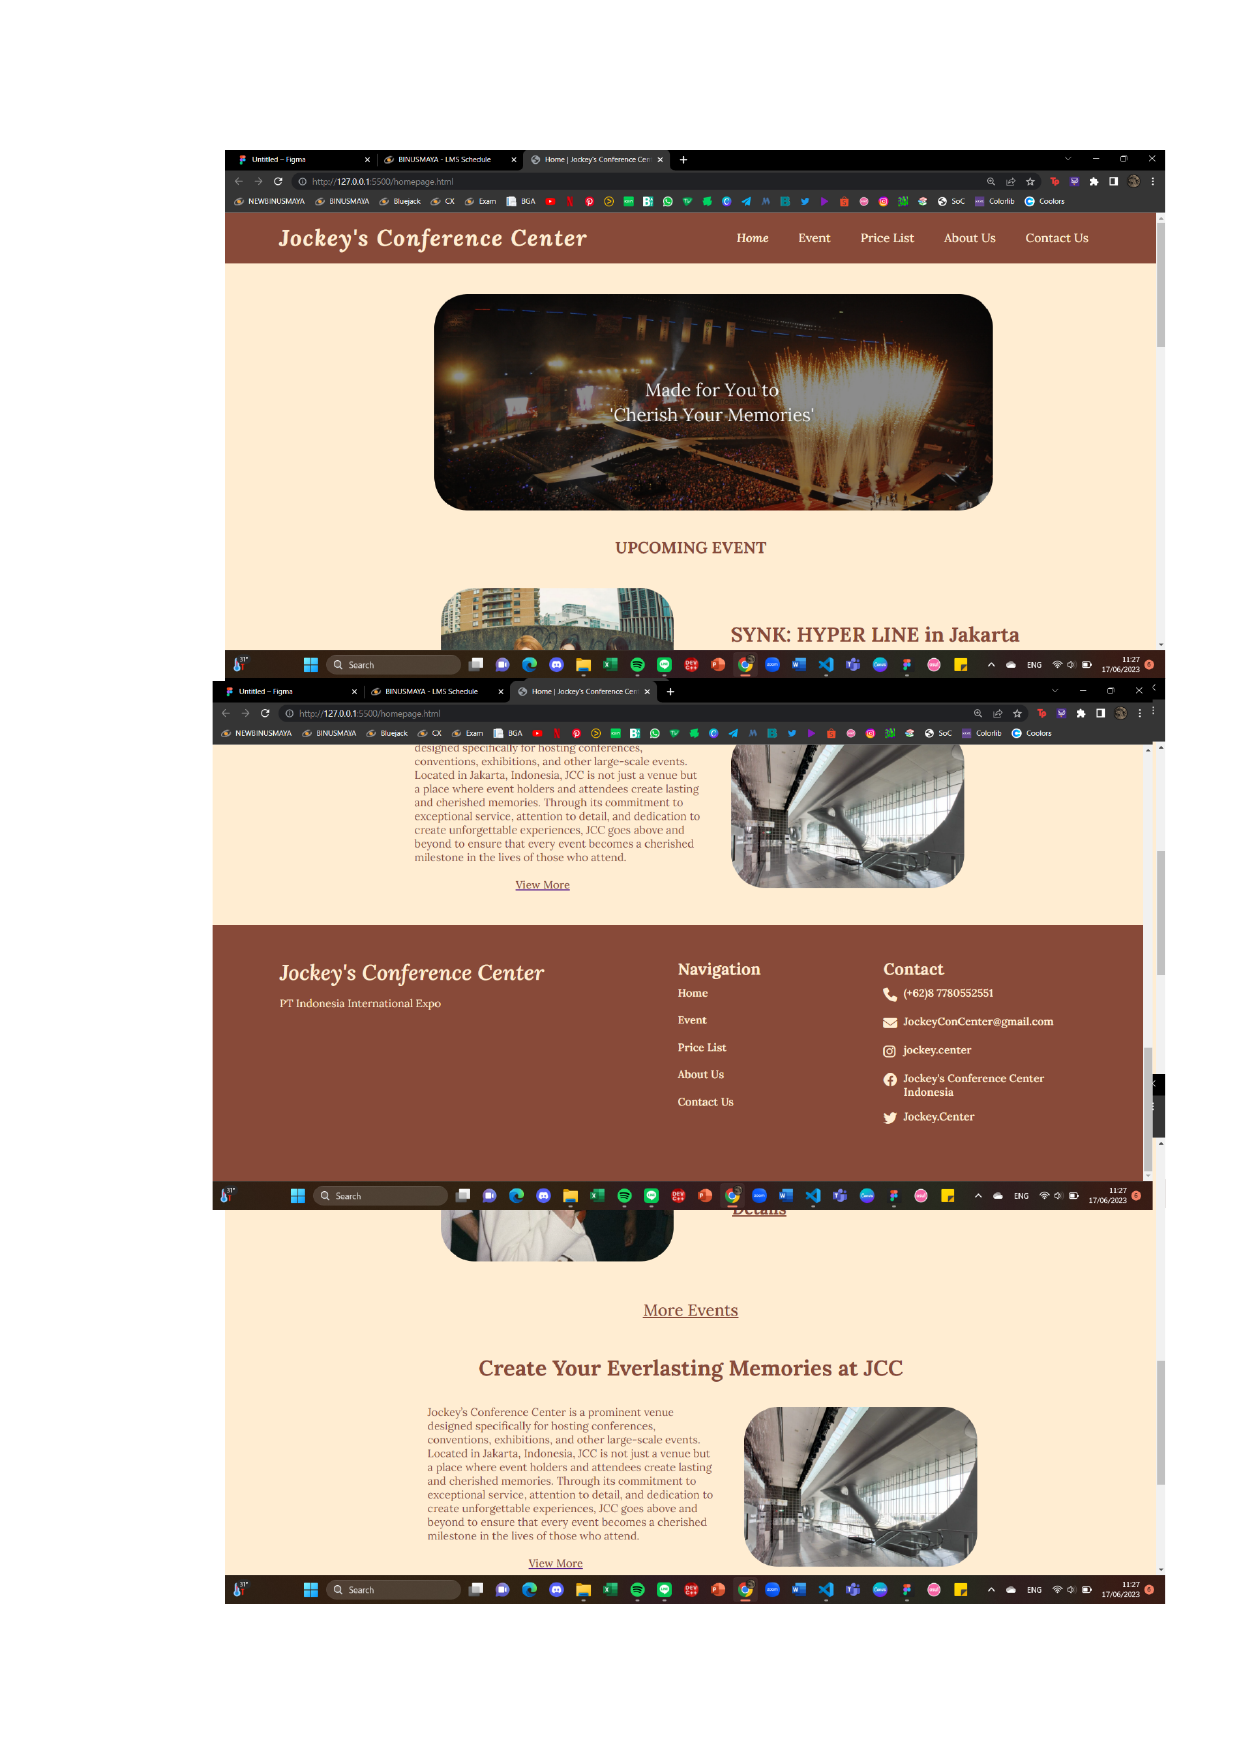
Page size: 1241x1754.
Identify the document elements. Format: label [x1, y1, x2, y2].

picture [212, 150, 1166, 1604]
